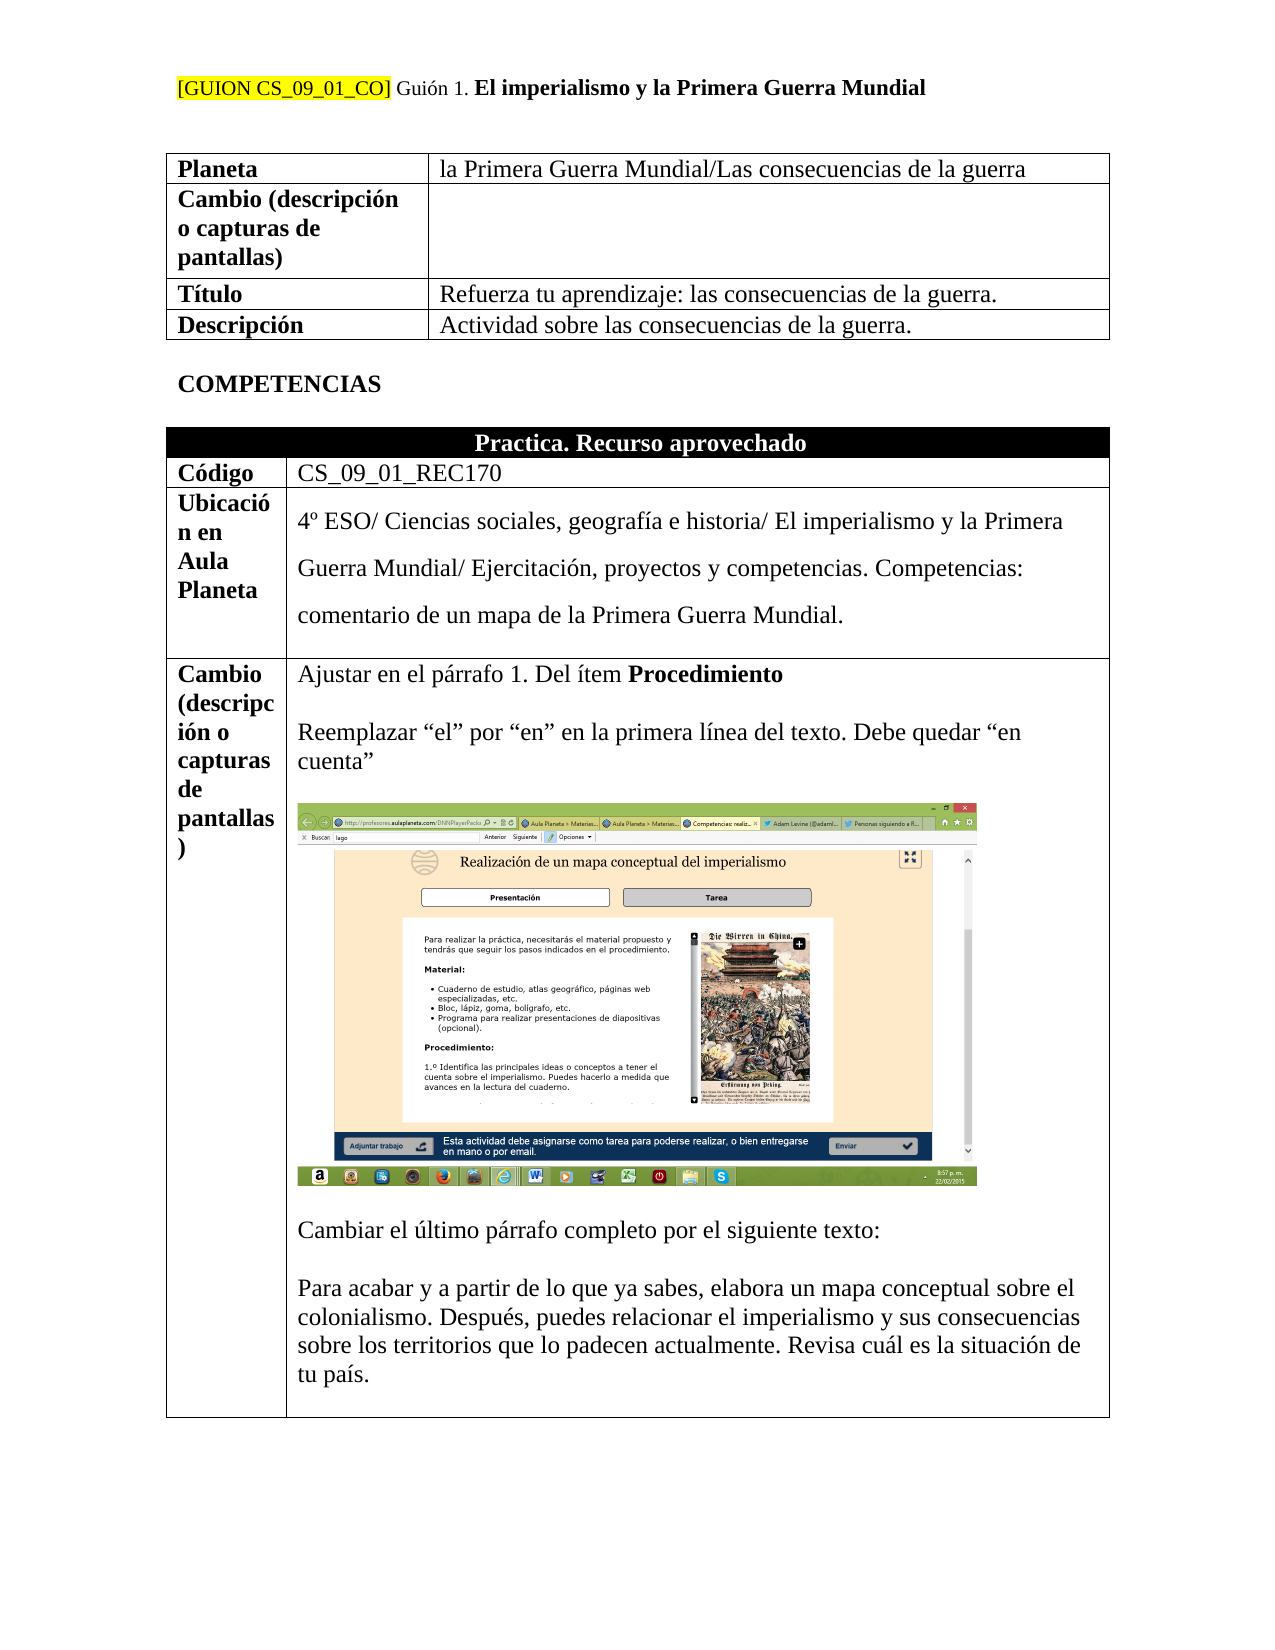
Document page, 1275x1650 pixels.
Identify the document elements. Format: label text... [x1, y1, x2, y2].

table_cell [287, 659, 1109, 1417]
table_cell CS_09_01_REC170 [287, 458, 1109, 487]
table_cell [167, 154, 428, 183]
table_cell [429, 154, 1109, 183]
table_cell Título [167, 279, 428, 308]
table_cell Ubicación en Aula Planeta [167, 488, 286, 658]
text COMPETENCIAS [177, 369, 1098, 398]
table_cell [167, 659, 286, 1417]
picture [297, 803, 977, 1186]
table_cell Refuerza tu aprendizaje: las consecuencias de la guerra. [429, 279, 1109, 308]
table_cell [429, 184, 1109, 278]
table_cell Código [167, 458, 286, 487]
table_cell Descripción [167, 310, 428, 339]
table_cell 4º ESO/ Ciencias sociales, geografía e historia/ El imperialismo y la Primera Guerra Mundial/ Ejercitación, proyectos y competencias. Competencias: comentario de un mapa de la Primera Guerra Mundial. [287, 488, 1109, 658]
table_cell Cambio (descripción o capturas de pantallas) [167, 184, 428, 278]
table_header Practica. Recurso aprovechado [167, 428, 1109, 457]
table_cell Actividad sobre las consecuencias de la guerra. [429, 310, 1109, 339]
